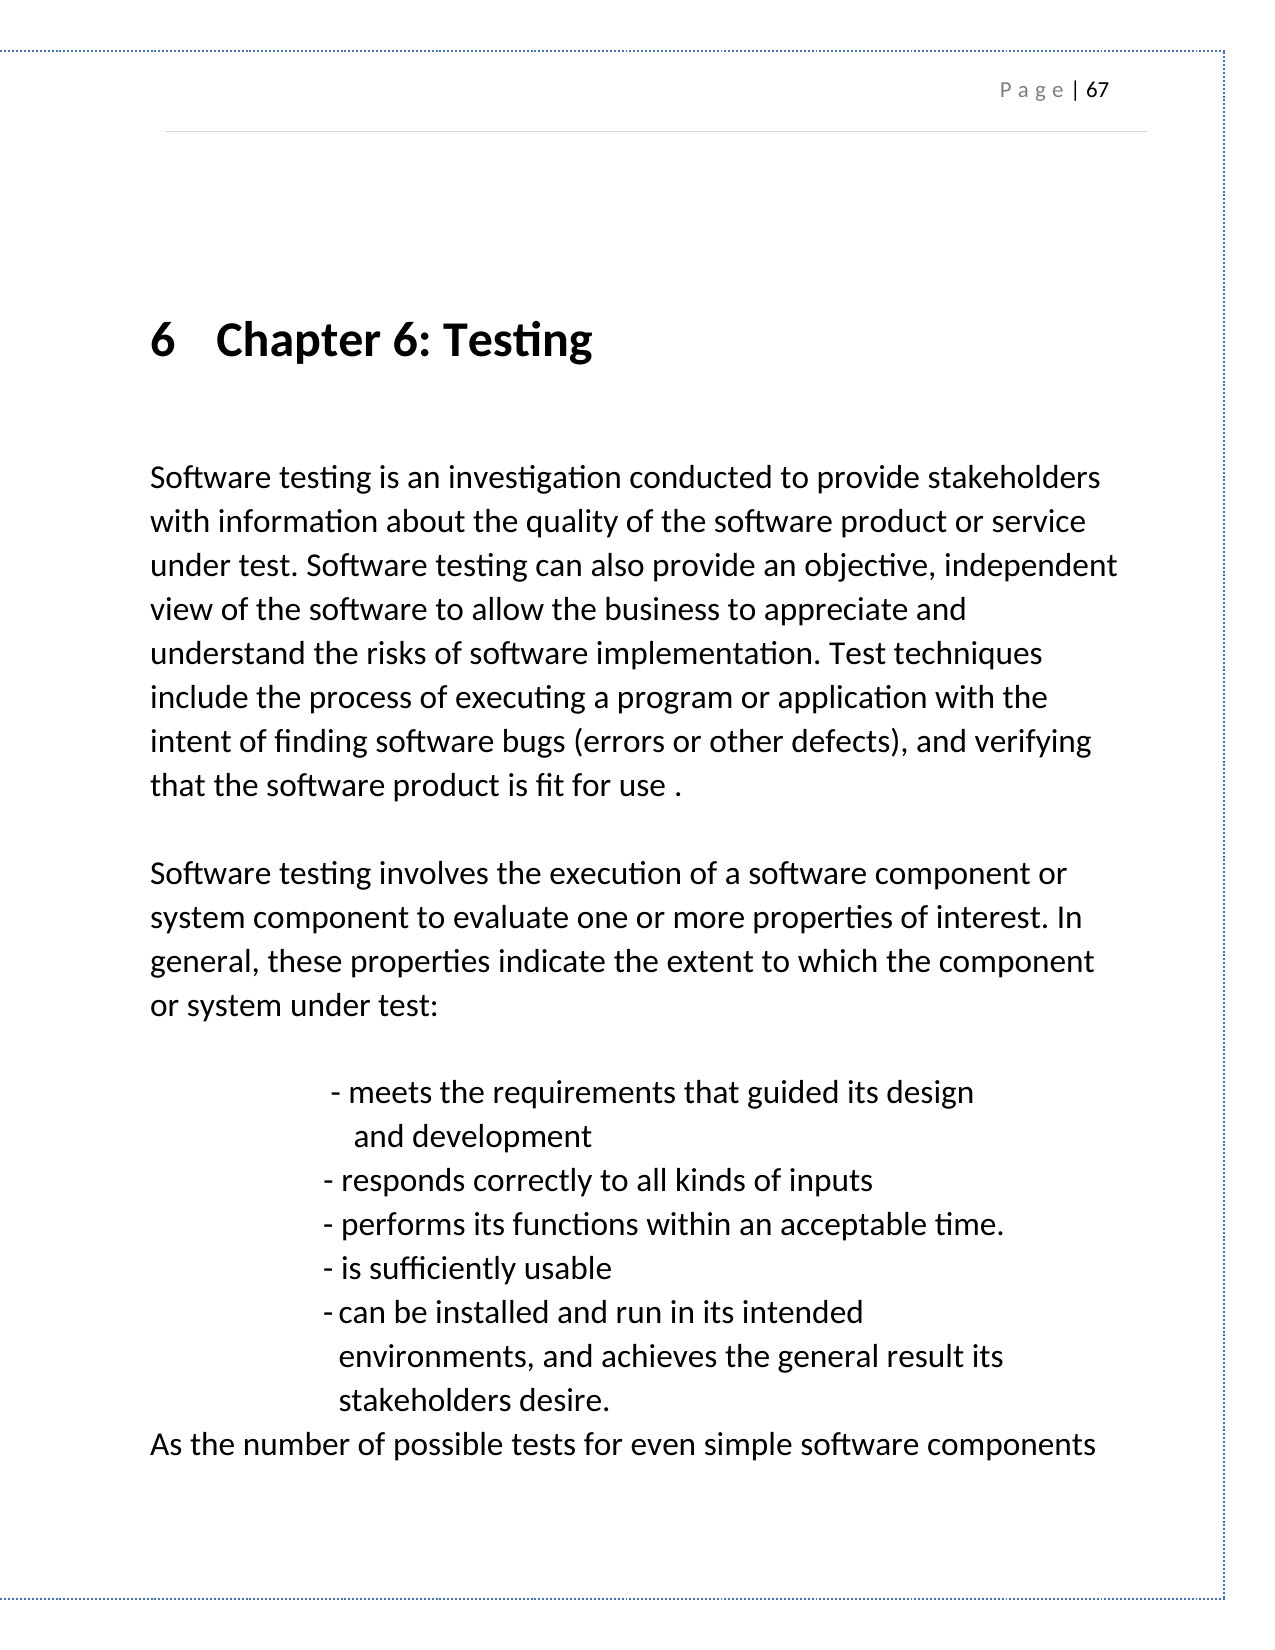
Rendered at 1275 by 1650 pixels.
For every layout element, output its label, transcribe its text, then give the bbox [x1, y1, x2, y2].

subtitle Chapter 6: Testing [150, 308, 1239, 369]
list responds correctly to all kinds of inputs [323, 1159, 1239, 1200]
text Software testing is an investigation conducted to provide stakeholders with information about the quality of the software product or service under test. Software testing can also provide an objective, independent view of the software to allow the business to appreciate and understand the risks of software implementation. Test techniques include the process of executing a program or application with the intent of finding software bugs (errors or other defects), and verifying that the software product is fit for use . [150, 456, 1120, 805]
list can be installed and run in its intended environments, and achieves the general result its stakeholders desire. [323, 1291, 1012, 1420]
text As the number of possible tests for even simple software components [150, 1423, 1239, 1463]
list performs its functions within an acceptable time. [323, 1203, 1239, 1244]
list is sufficiently usable [323, 1247, 1239, 1288]
text - meets the requirements that guided its design and development [330, 1071, 977, 1156]
text Software testing involves the execution of a software component or system component to evaluate one or more properties of interest. In general, these properties indicate the extent to which the component or system under test: [150, 852, 1113, 1024]
